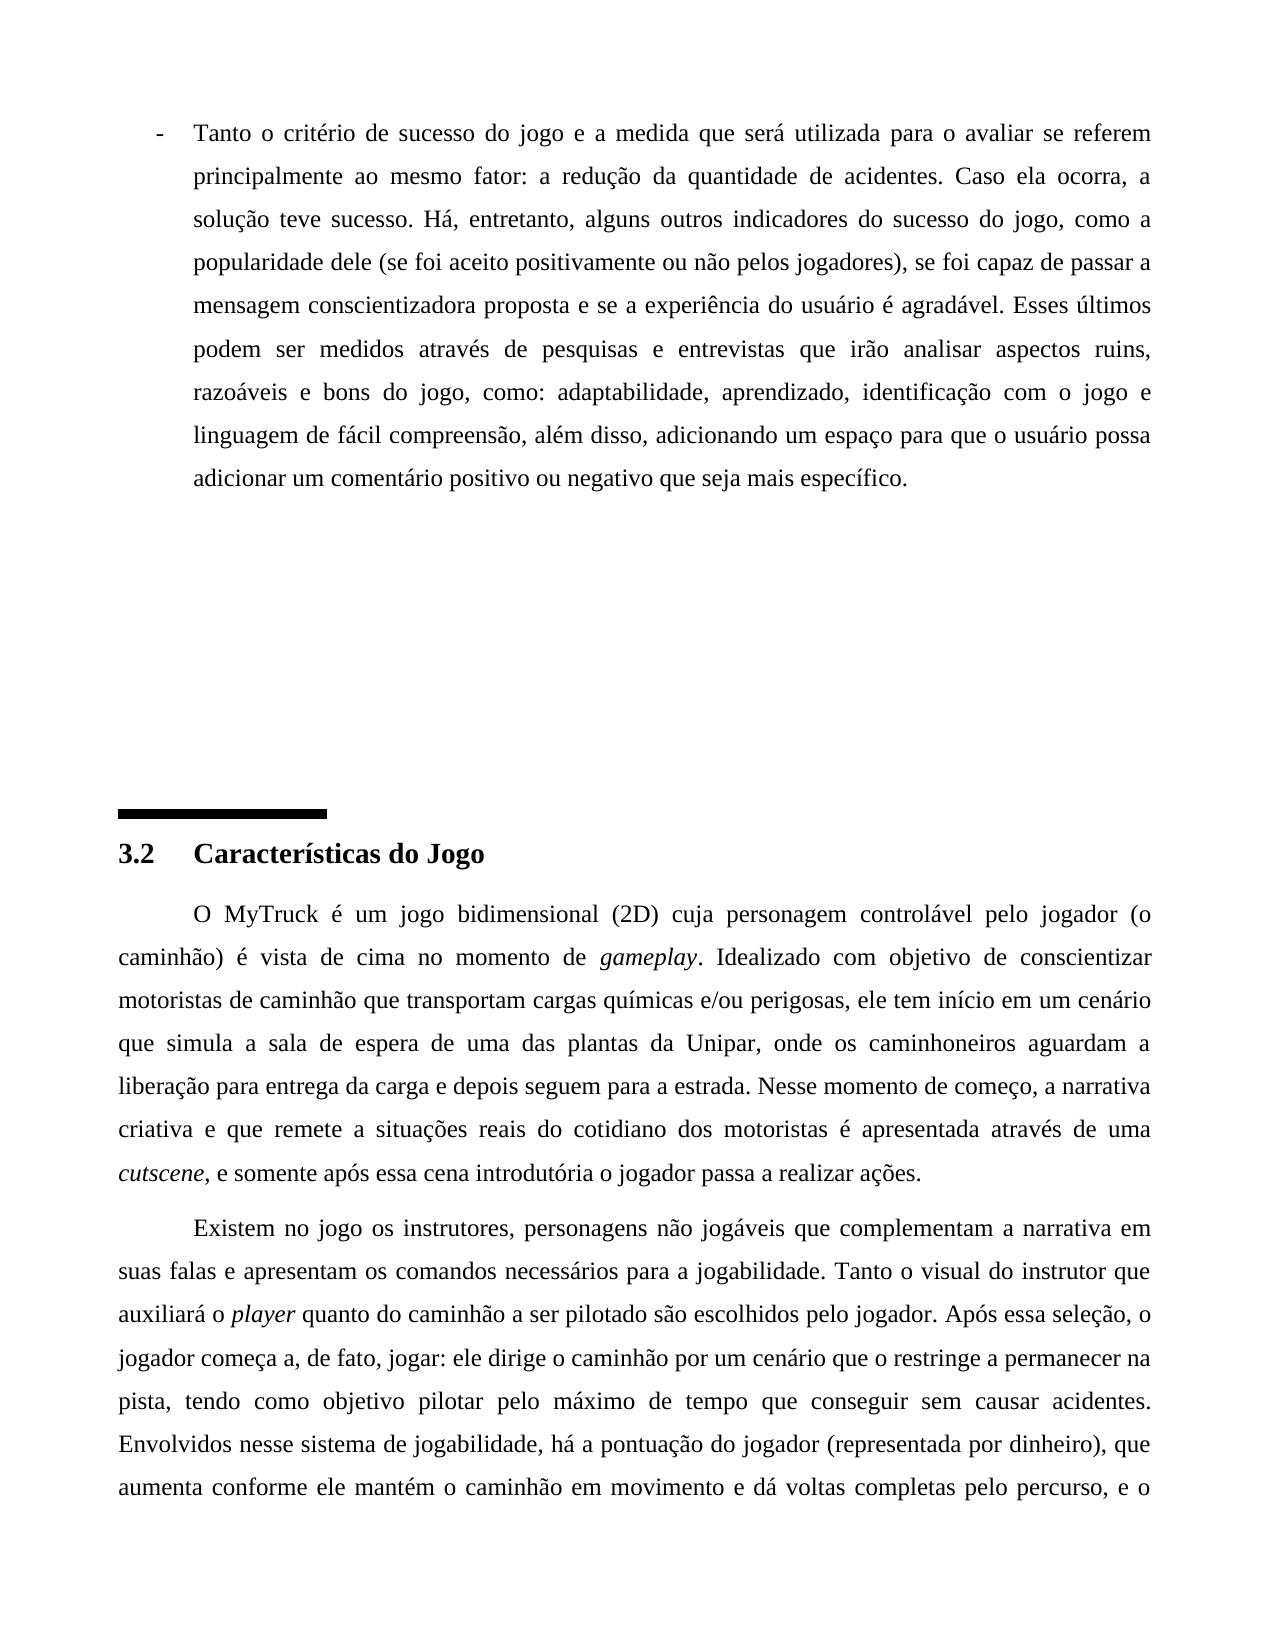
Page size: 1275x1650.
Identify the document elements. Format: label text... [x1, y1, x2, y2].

text O MyTruck é um jogo bidimensional (2D) cuja personagem controlável pelo jogador (o caminhão) é vista de cima no momento de gameplay. Idealizado com objetivo de conscientizar motoristas de caminhão que transportam cargas químicas e/ou perigosas, ele tem início em um cenário que simula a sala de espera de uma das plantas da Unipar, onde os caminhoneiros aguardam a liberação para entrega da carga e depois seguem para a estrada. Nesse momento de começo, a narrativa criativa e que remete a situações reais do cotidiano dos motoristas é apresentada através de uma cutscene, e somente após essa cena introdutória o jogador passa a realizar ações. [118, 899, 1152, 1186]
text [118, 1213, 1152, 1501]
list Tanto o critério de sucesso do jogo e a medida que será utilizada para o avaliar se referem principalmente ao mesmo fator: a redução da quantidade de acidentes. Caso ela ocorra, a solução teve sucesso. Há, entretanto, alguns outros indicadores do sucesso do jogo, como a popularidade dele (se foi aceito positivamente ou não pelos jogadores), se foi capaz de passar a mensagem conscientizadora proposta e se a experiência do usuário é agradável. Esses últimos podem ser medidos através de pesquisas e entrevistas que irão analisar aspectos ruins, razoáveis e bons do jogo, como: adaptabilidade, aprendizado, identificação com o jogo e linguagem de fácil compreensão, além disso, adicionando um espaço para que o usuário possa adicionar um comentário positivo ou negativo que seja mais específico. [156, 118, 1152, 492]
list Características do Jogo [118, 836, 1152, 870]
